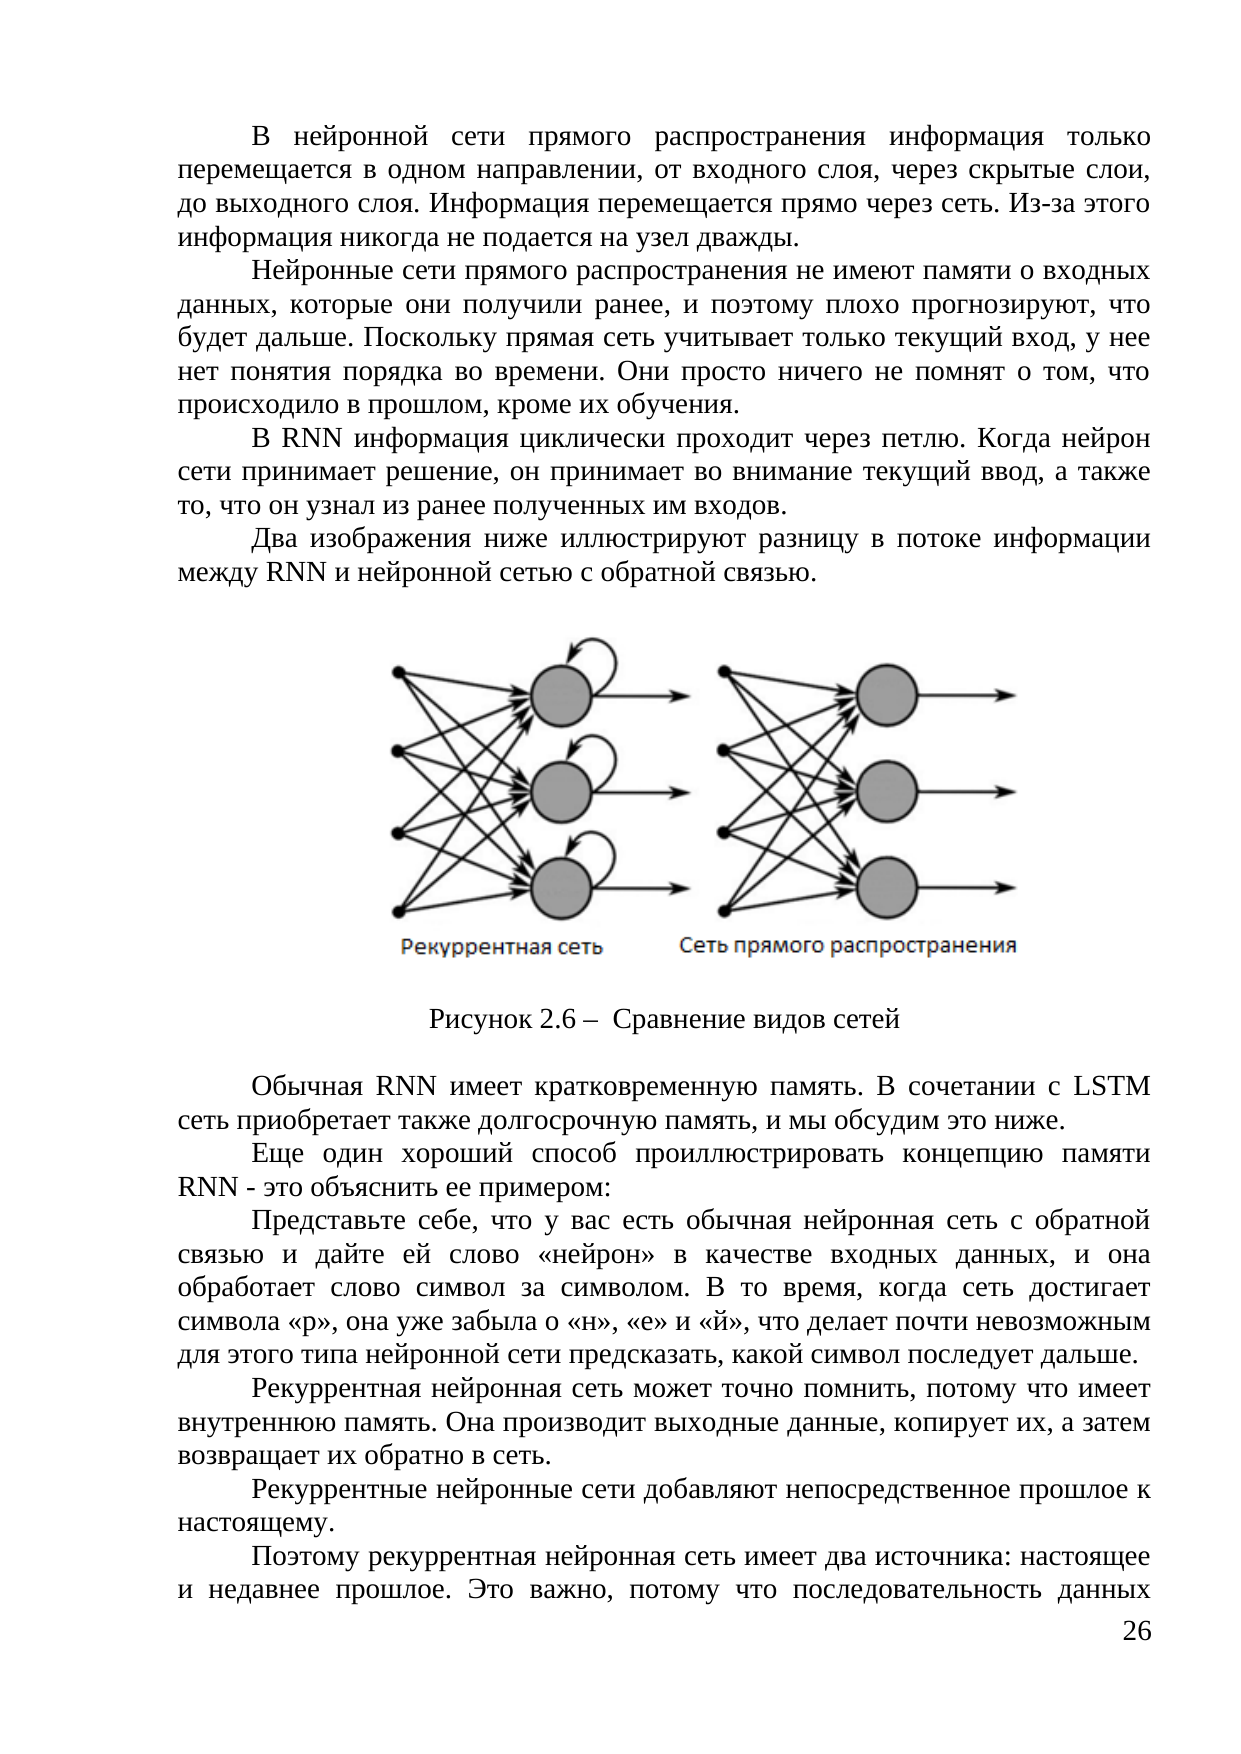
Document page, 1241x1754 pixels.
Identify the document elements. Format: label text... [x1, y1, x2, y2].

text Два изображения ниже иллюстрируют разницу в потоке информации между RNN и нейронной сетью с обратной связью. [177, 521, 1152, 588]
text Рекуррентная нейронная сеть может точно помнить, потому что имеет внутреннюю память. Она производит выходные данные, копирует их, а затем возвращает их обратно в сеть. [177, 1370, 1152, 1471]
text Рисунок 2.6 – Сравнение видов сетей [177, 1001, 1152, 1035]
text Представьте себе, что у вас есть обычная нейронная сеть с обратной связью и дайте ей слово «нейрон» в качестве входных данных, и она обработает слово символ за символом. В то время, когда сеть достигает символа «р», она уже забыла о «н», «е» и «й», что делает почти невозможным для этого типа нейронной сети предсказать, какой символ последует дальше. [177, 1202, 1152, 1370]
text В нейронной сети прямого распространения информация только перемещается в одном направлении, от входного слоя, через скрытые слои, до выходного слоя. Информация перемещается прямо через сеть. Из-за этого информация никогда не подается на узел дважды. [177, 118, 1152, 252]
text Рекуррентные нейронные сети добавляют непосредственное прошлое к настоящему. [177, 1471, 1152, 1538]
text Нейронные сети прямого распространения не имеют памяти о входных данных, которые они получили ранее, и поэтому плохо прогнозируют, что будет дальше. Поскольку прямая сеть учитывает только текущий вход, у нее нет понятия порядка во времени. Они просто ничего не помнят о том, что происходило в прошлом, кроме их обучения. [177, 252, 1152, 420]
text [177, 1538, 1152, 1605]
picture [338, 621, 1064, 968]
text В RNN информация циклически проходит через петлю. Когда нейрон сети принимает решение, он принимает во внимание текущий ввод, а также то, что он узнал из ранее полученных им входов. [177, 420, 1152, 521]
text Еще один хороший способ проиллюстрировать концепцию памяти RNN - это объяснить ее примером: [177, 1135, 1152, 1202]
text Обычная RNN имеет кратковременную память. В сочетании с LSTM сеть приобретает также долгосрочную память, и мы обсудим это ниже. [177, 1068, 1152, 1135]
